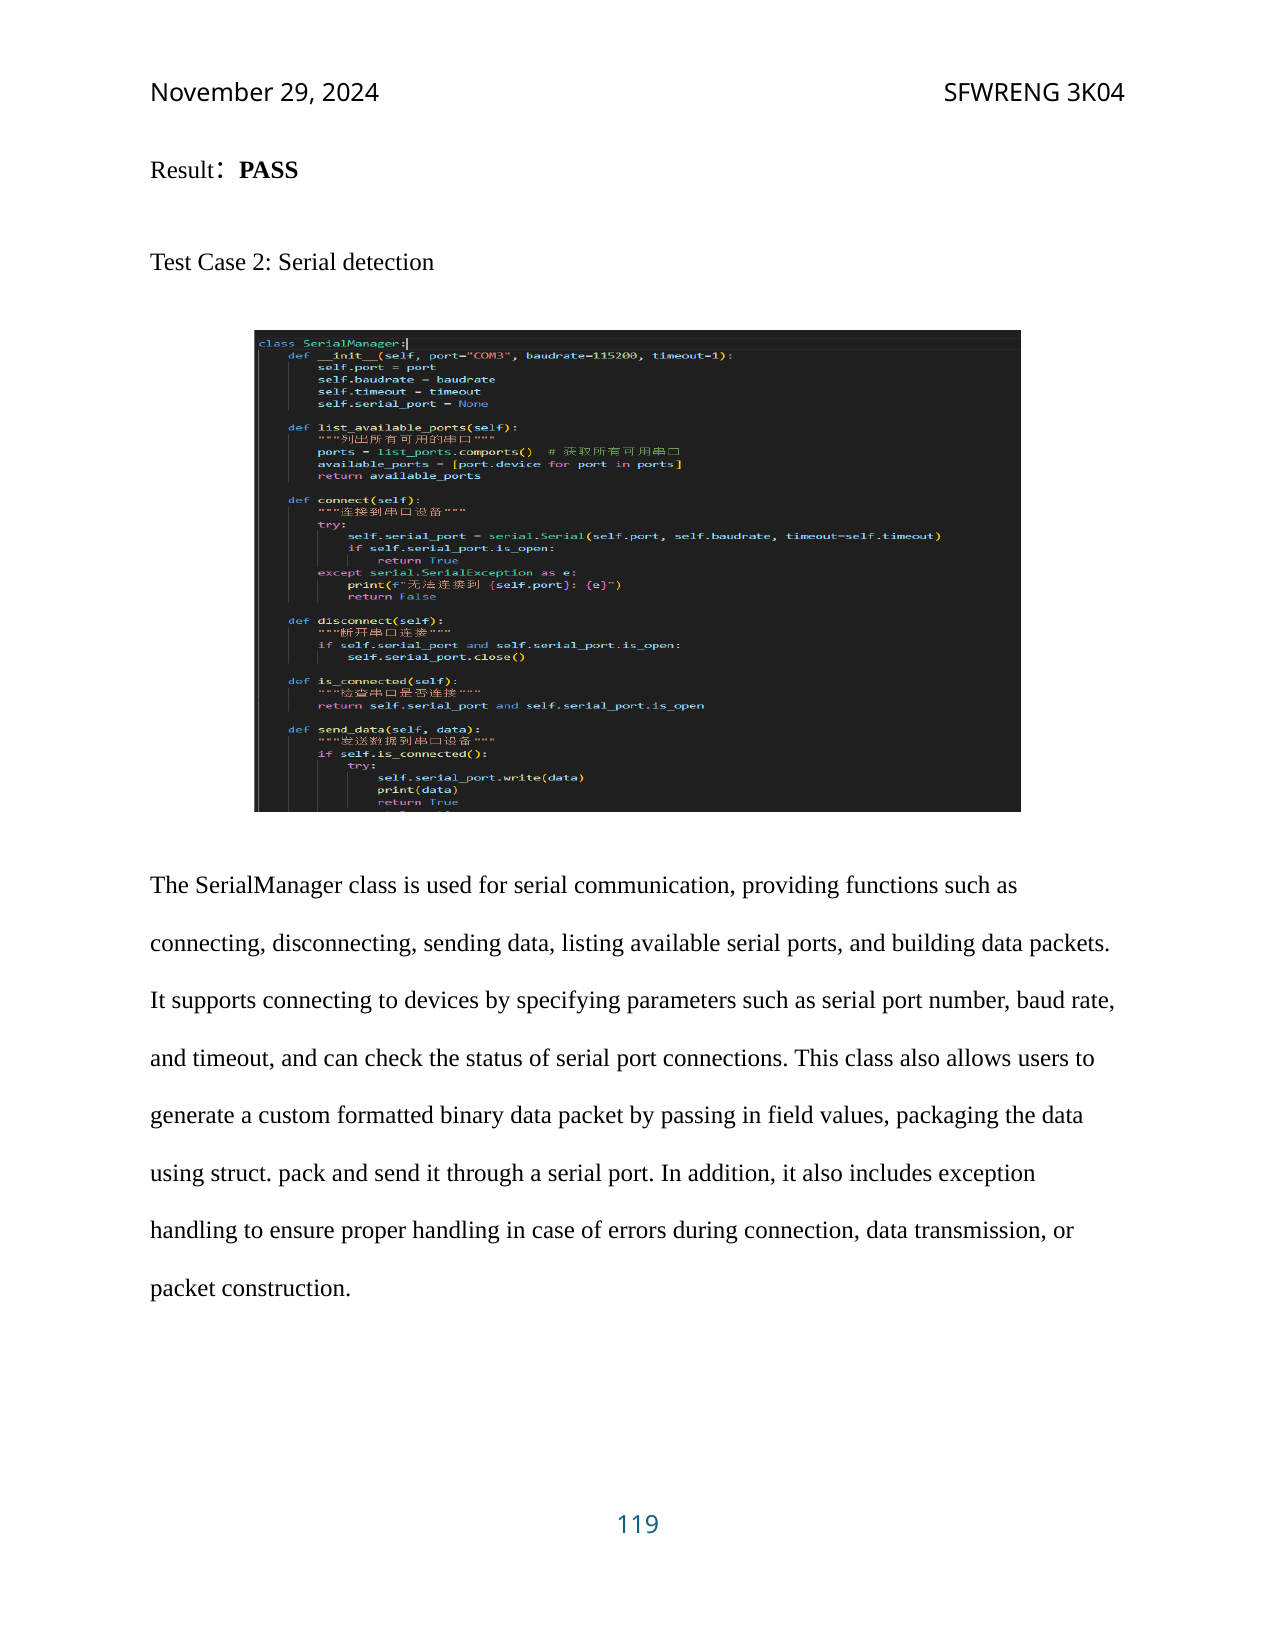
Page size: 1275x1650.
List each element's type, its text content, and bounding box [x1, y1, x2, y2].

text Test Case 2: Serial detection [150, 247, 1125, 276]
picture [254, 330, 1021, 812]
text The SerialManager class is used for serial communication, providing functions such as connecting, disconnecting, sending data, listing available serial ports, and building data packets. It supports connecting to devices by specifying parameters such as serial port number, baud rate, and timeout, and can check the status of serial port connections. This class also allows users to generate a custom formatted binary data packet by passing in field values, packaging the data using struct. pack and send it through a serial port. In addition, it also includes exception handling to ensure proper handling in case of errors during connection, data transmission, or packet construction. [150, 871, 1125, 1302]
text Result：PASS [150, 150, 1125, 186]
